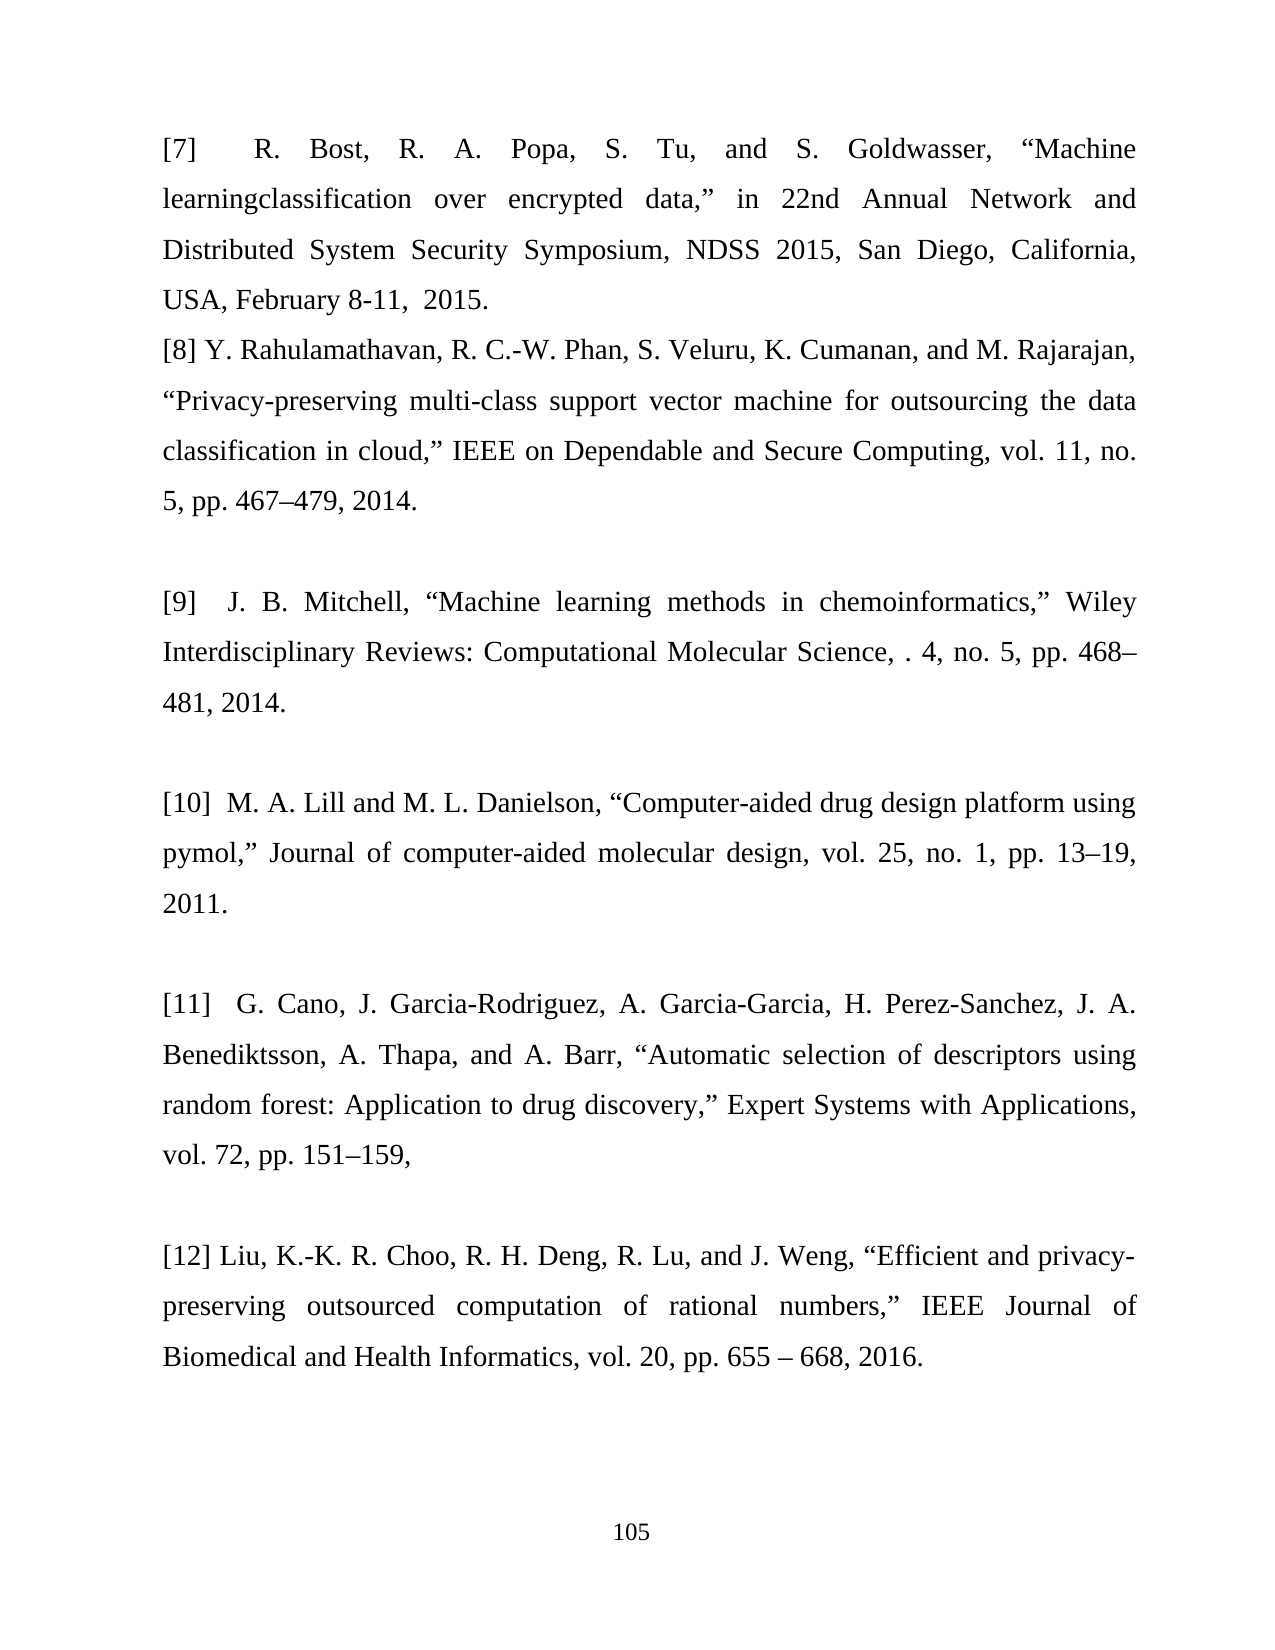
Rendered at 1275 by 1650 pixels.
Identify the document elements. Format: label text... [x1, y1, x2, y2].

text [10] M. A. Lill and M. L. Danielson, “Computer-aided drug design platform using pymol,” Journal of computer-aided molecular design, vol. 25, no. 1, pp. 13–19, 2011. [162, 785, 1137, 919]
text [9] J. B. Mitchell, “Machine learning methods in chemoinformatics,” Wiley Interdisciplinary Reviews: Computational Molecular Science, . 4, no. 5, pp. 468–481, 2014. [162, 584, 1137, 718]
text [7] R. Bost, R. A. Popa, S. Tu, and S. Goldwasser, “Machine learningclassification over encrypted data,” in 22nd Annual Network and Distributed System Security Symposium, NDSS 2015, San Diego, California, USA, February 8-11, 2015. [162, 131, 1137, 316]
text [11] G. Cano, J. Garcia-Rodriguez, A. Garcia-Garcia, H. Perez-Sanchez, J. A. Benediktsson, A. Thapa, and A. Barr, “Automatic selection of descriptors using random forest: Application to drug discovery,” Expert Systems with Applications, vol. 72, pp. 151–159, [162, 987, 1137, 1171]
text [8] Y. Rahulamathavan, R. C.-W. Phan, S. Veluru, K. Cumanan, and M. Rajarajan, “Privacy-preserving multi-class support vector machine for outsourcing the data classification in cloud,” IEEE on Dependable and Secure Computing, vol. 11, no. 5, pp. 467–479, 2014. [162, 332, 1137, 517]
text [12] Liu, K.-K. R. Choo, R. H. Deng, R. Lu, and J. Weng, “Efficient and privacy-preserving outsourced computation of rational numbers,” IEEE Journal of Biomedical and Health Informatics, vol. 20, pp. 655 – 668, 2016. [162, 1238, 1137, 1372]
